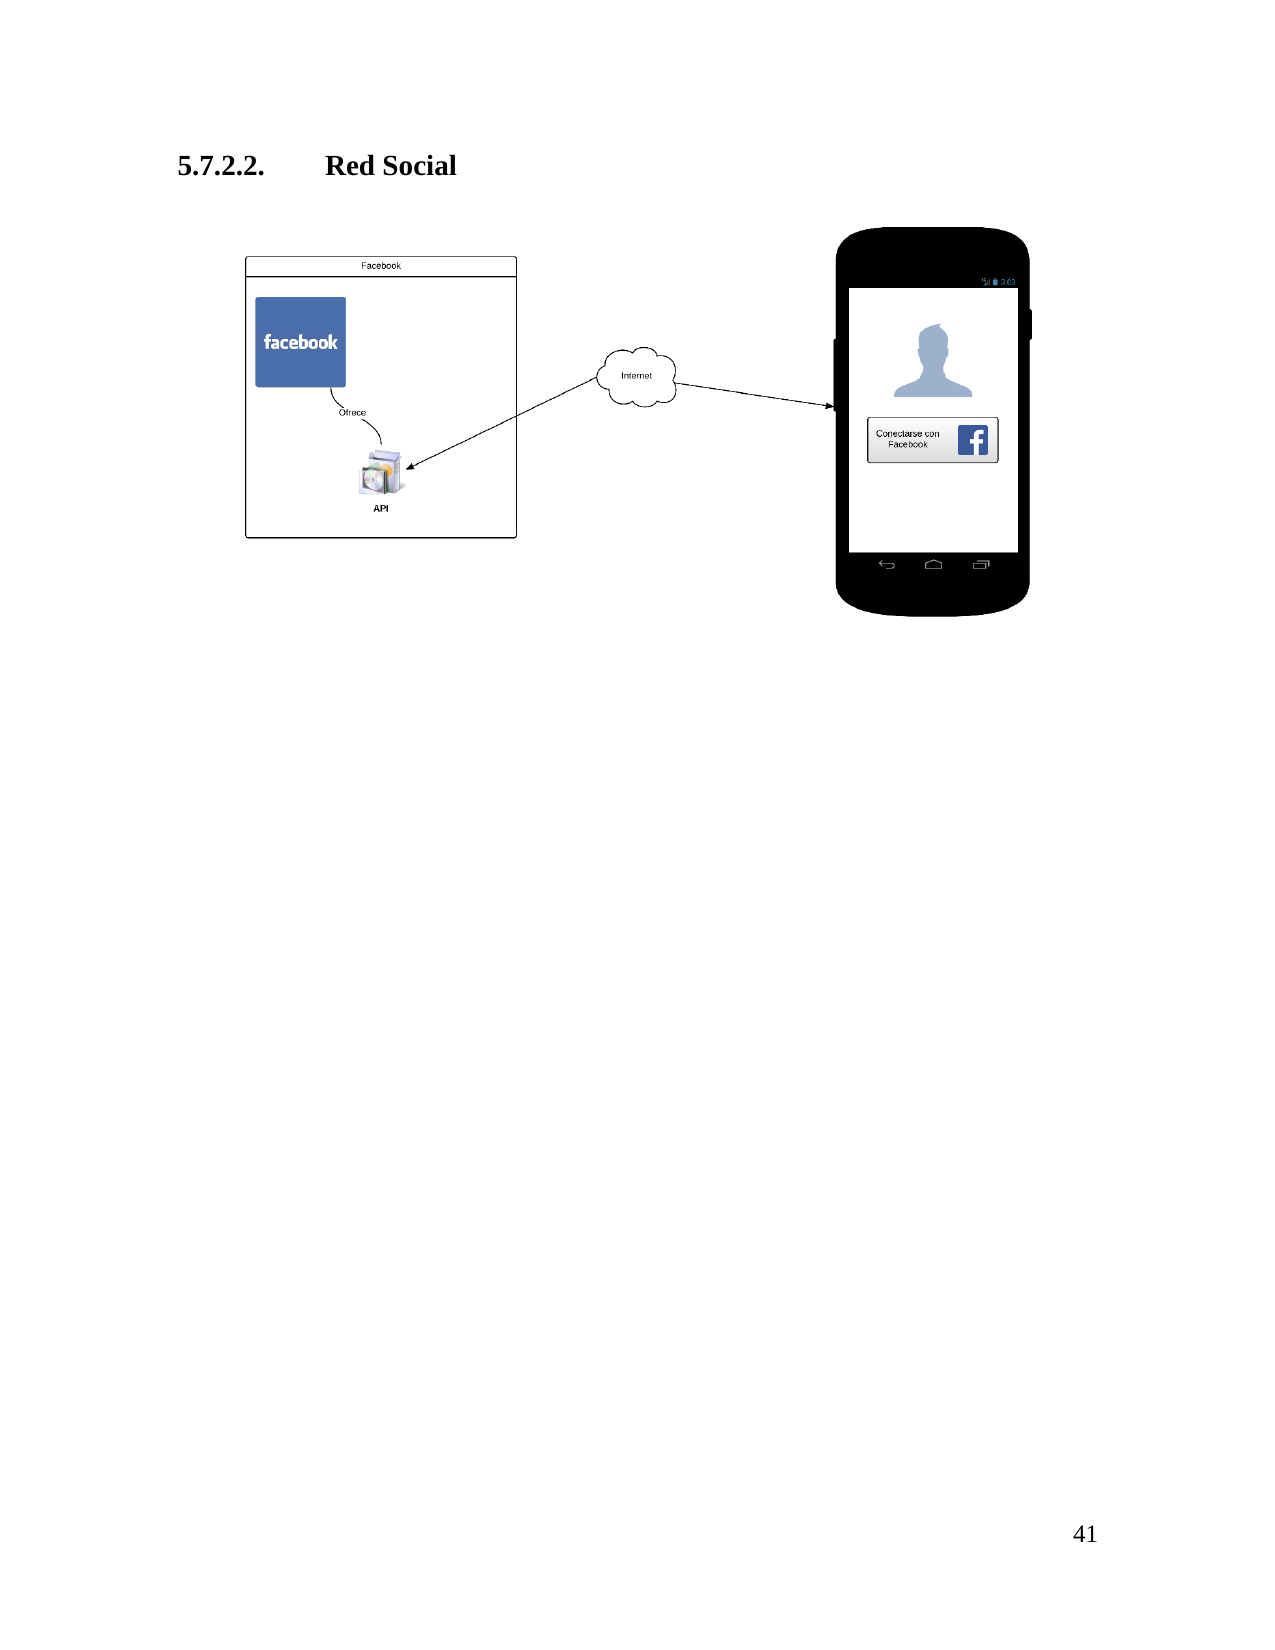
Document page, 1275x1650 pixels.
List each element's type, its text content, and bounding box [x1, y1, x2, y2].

picture [232, 214, 1044, 633]
subtitle Red Social [177, 148, 1098, 181]
